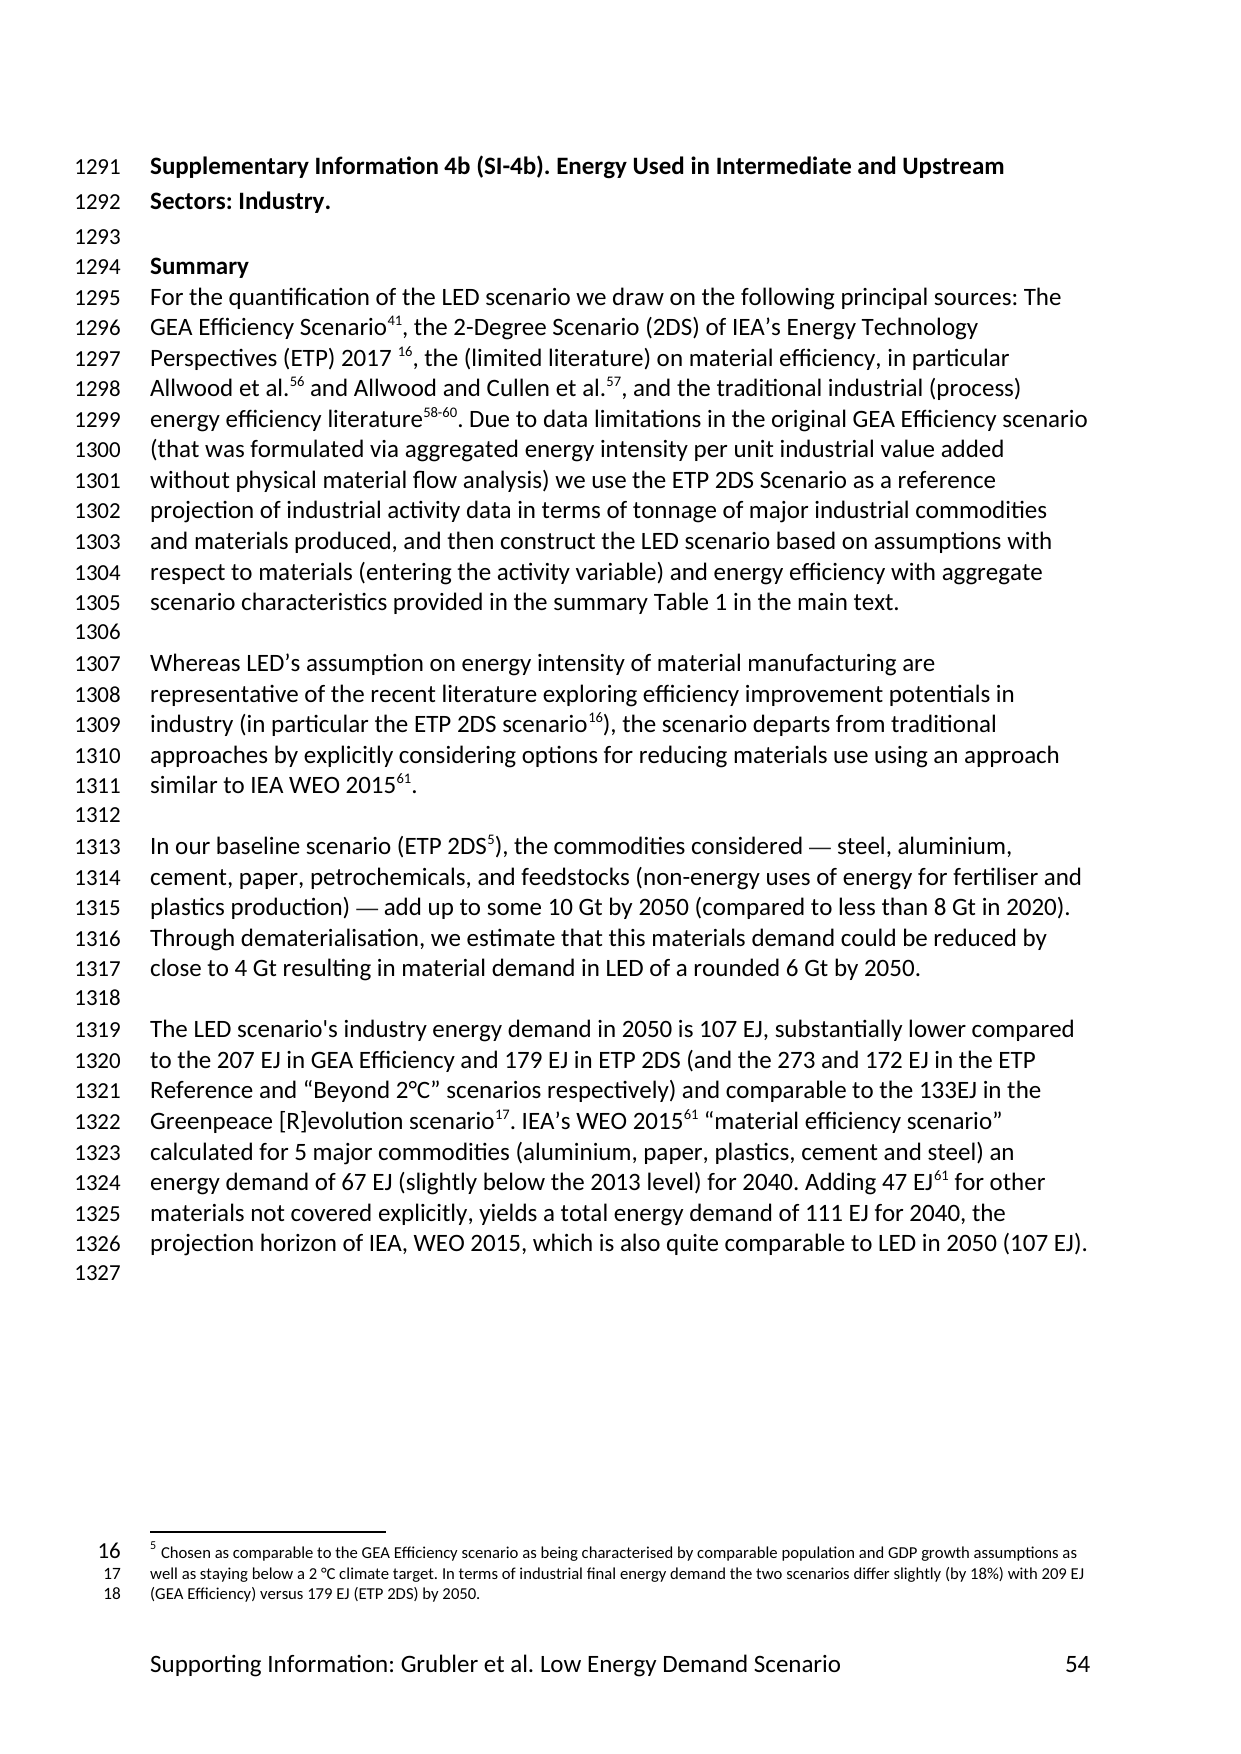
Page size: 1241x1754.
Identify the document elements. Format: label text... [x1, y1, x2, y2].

text Supplementary Information 4b (SI-4b). Energy Used in Intermediate and Upstream Sectors: Industry. [150, 150, 1090, 216]
text Summary For the quantification of the LED scenario we draw on the following principal sources: The GEA Efficiency Scenario41, the 2-Degree Scenario (2DS) of IEA’s Energy Technology Perspectives (ETP) 2017 16, the (limited literature) on material efficiency, in particular Allwood et al.56 and Allwood and Cullen et al.57, and the traditional industrial (process) energy efficiency literature58-60. Due to data limitations in the original GEA Efficiency scenario (that was formulated via aggregated energy intensity per unit industrial value added without physical material flow analysis) we use the ETP 2DS Scenario as a reference projection of industrial activity data in terms of tonnage of major industrial commodities and materials produced, and then construct the LED scenario based on assumptions with respect to materials (entering the activity variable) and energy efficiency with aggregate scenario characteristics provided in the summary Table 1 in the main text. [150, 220, 1090, 617]
text In our baseline scenario (ETP 2DS), the commodities considered — steel, aluminium, cement, paper, petrochemicals, and feedstocks (non-energy uses of energy for fertiliser and plastics production) — add up to some 10 Gt by 2050 (compared to less than 8 Gt in 2020). Through dematerialisation, we estimate that this materials demand could be reduced by close to 4 Gt resulting in material demand in LED of a rounded 6 Gt by 2050. [150, 830, 1090, 983]
text Whereas LED’s assumption on energy intensity of material manufacturing are representative of the recent literature exploring efficiency improvement potentials in industry (in particular the ETP 2DS scenario16), the scenario departs from traditional approaches by explicitly considering options for reducing materials use using an approach similar to IEA WEO 201561. [150, 647, 1090, 800]
text The LED scenario's industry energy demand in 2050 is 107 EJ, substantially lower compared to the 207 EJ in GEA Efficiency and 179 EJ in ETP 2DS (and the 273 and 172 EJ in the ETP Reference and “Beyond 2°C” scenarios respectively) and comparable to the 133EJ in the Greenpeace [R]evolution scenario17. IEA’s WEO 201561 “material efficiency scenario” calculated for 5 major commodities (aluminium, paper, plastics, cement and steel) an energy demand of 67 EJ (slightly below the 2013 level) for 2040. Adding 47 EJ61 for other materials not covered explicitly, yields a total energy demand of 111 EJ for 2040, the projection horizon of IEA, WEO 2015, which is also quite comparable to LED in 2050 (107 EJ). [150, 1013, 1090, 1258]
